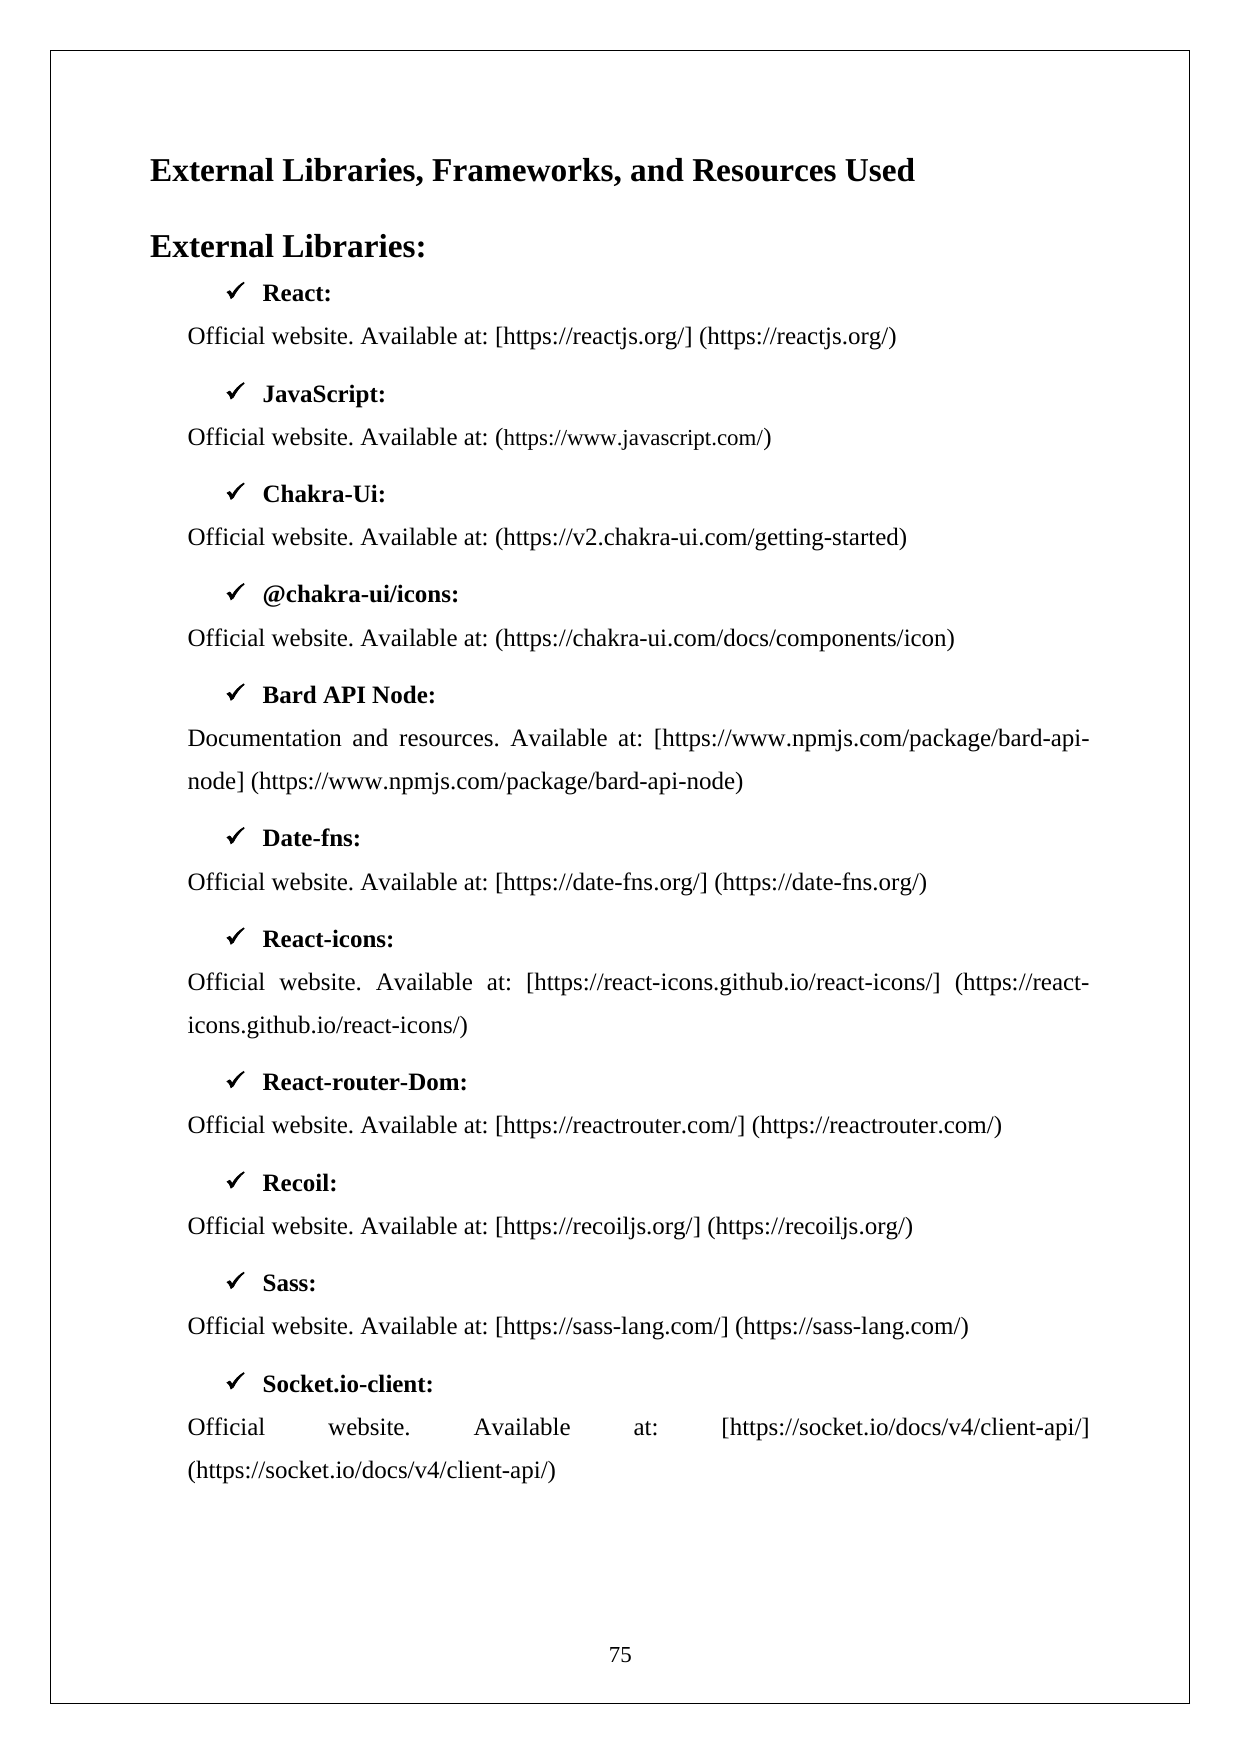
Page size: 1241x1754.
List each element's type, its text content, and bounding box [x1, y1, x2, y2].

text Official website. Available at: [https://react-icons.github.io/react-icons/] (https://react-icons.github.io/react-icons/) [187, 967, 1090, 1039]
list React-router-Dom: [225, 1067, 1090, 1096]
list Bard API Node: [225, 680, 1090, 709]
list @chakra-ui/icons: [225, 579, 1090, 608]
list Date-fns: [225, 823, 1090, 852]
text Official website. Available at: [https://recoiljs.org/] (https://recoiljs.org/) [187, 1211, 1090, 1240]
list Socket.io-client: [225, 1369, 1090, 1397]
text Official website. Available at: (https://v2.chakra-ui.com/getting-started) [187, 522, 1090, 551]
list React: [225, 278, 1090, 307]
text Official website. Available at: [https://socket.io/docs/v4/client-api/] (https://socket.io/docs/v4/client-api/) [187, 1412, 1090, 1484]
text Official website. Available at: [https://sass-lang.com/] (https://sass-lang.com/) [187, 1311, 1090, 1340]
text Official website. Available at: [https://date-fns.org/] (https://date-fns.org/) [187, 867, 1090, 895]
text Official website. Available at: [https://reactrouter.com/] (https://reactrouter.com/) [187, 1111, 1090, 1139]
subtitle External Libraries: [150, 226, 1090, 264]
list JavaScript: [225, 379, 1090, 407]
text Official website. Available at: (https://chakra-ui.com/docs/components/icon) [187, 623, 1090, 651]
subtitle External Libraries, Frameworks, and Resources Used [150, 150, 1090, 188]
list Recoil: [225, 1168, 1090, 1197]
list Chakra-Ui: [225, 479, 1090, 508]
list Sass: [225, 1268, 1090, 1297]
text Official website. Available at: (https://www.javascript.com/) [187, 422, 1090, 451]
list React-icons: [225, 924, 1090, 953]
text Official website. Available at: [https://reactjs.org/] (https://reactjs.org/) [187, 321, 1090, 350]
text Documentation and resources. Available at: [https://www.npmjs.com/package/bard-api-node] (https://www.npmjs.com/package/bard-api-node) [187, 723, 1090, 795]
